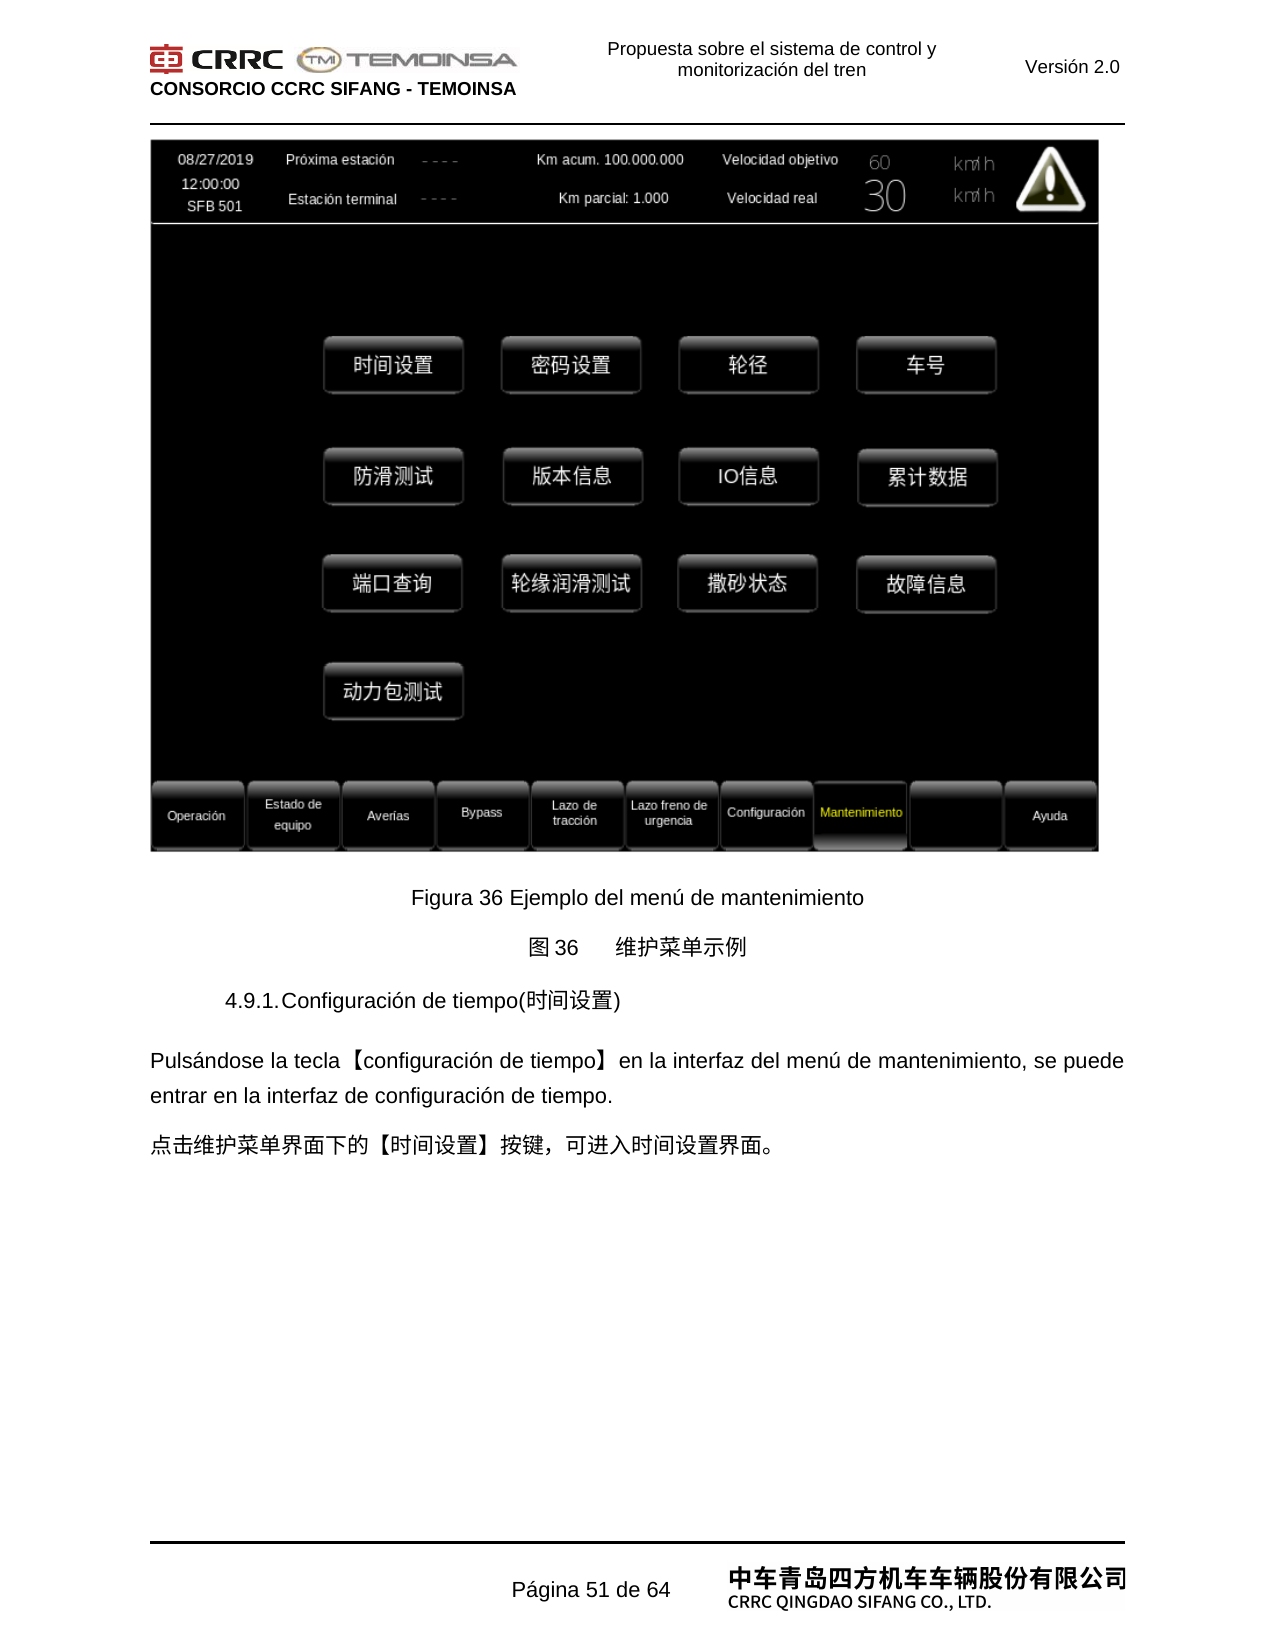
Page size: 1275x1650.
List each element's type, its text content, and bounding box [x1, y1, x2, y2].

picture [727, 1562, 1125, 1611]
title Configuración de tiempo(时间设置) [225, 983, 1125, 1015]
text Pulsándose la tecla【configuración de tiempo】en la interfaz del menú de mantenimiento, se puede entrar en la interfaz de configuración de tiempo. [150, 1043, 1125, 1108]
picture [294, 47, 520, 73]
text 图36 维护菜单示例 [150, 930, 1125, 962]
text Figura 36 Ejemplo del menú de mantenimiento [150, 885, 1125, 910]
text 点击维护菜单界面下的【时间设置】按键，可进入时间设置界面。 [150, 1128, 1125, 1159]
picture [150, 44, 283, 74]
